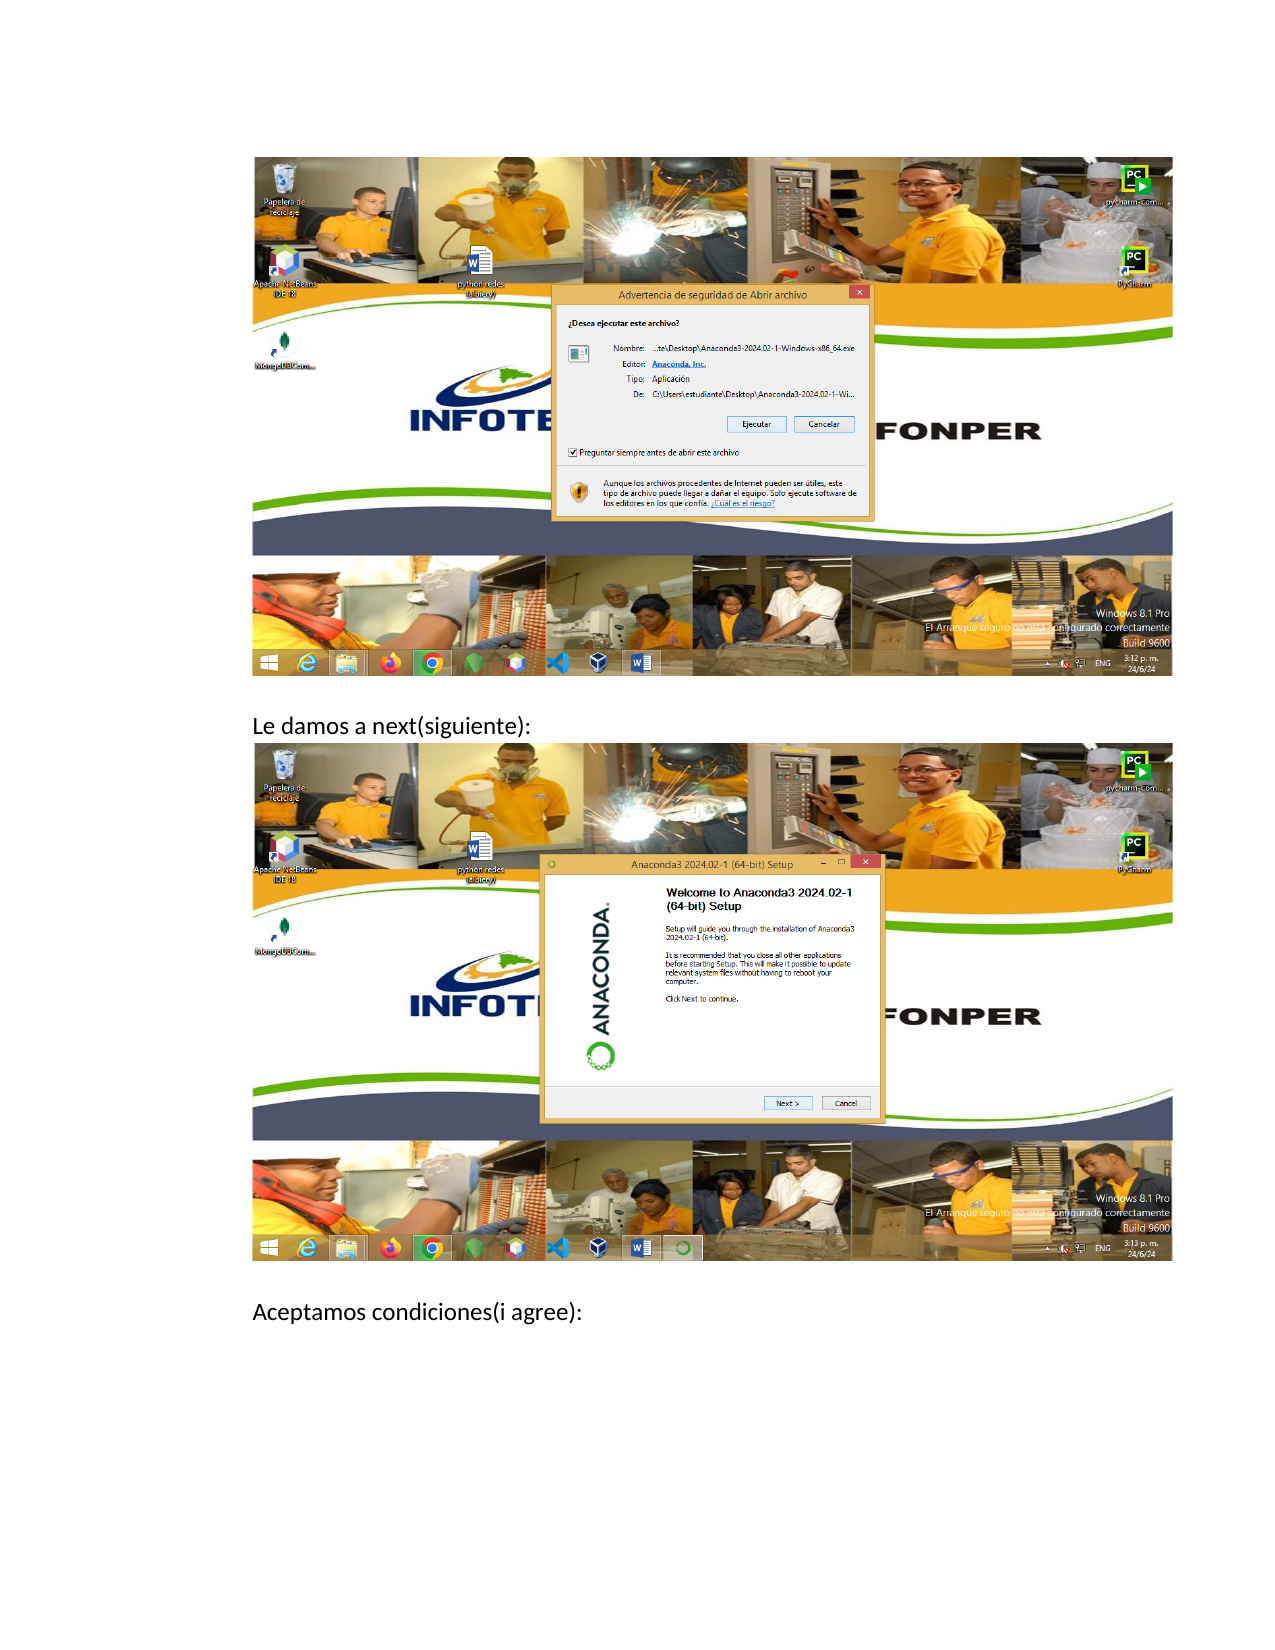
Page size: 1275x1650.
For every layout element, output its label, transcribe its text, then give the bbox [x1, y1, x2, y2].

picture [252, 157, 1173, 676]
list Le damos a next(siguiente): [252, 711, 1098, 741]
list Aceptamos condiciones(i agree): [252, 1296, 1098, 1327]
picture [252, 743, 1173, 1261]
